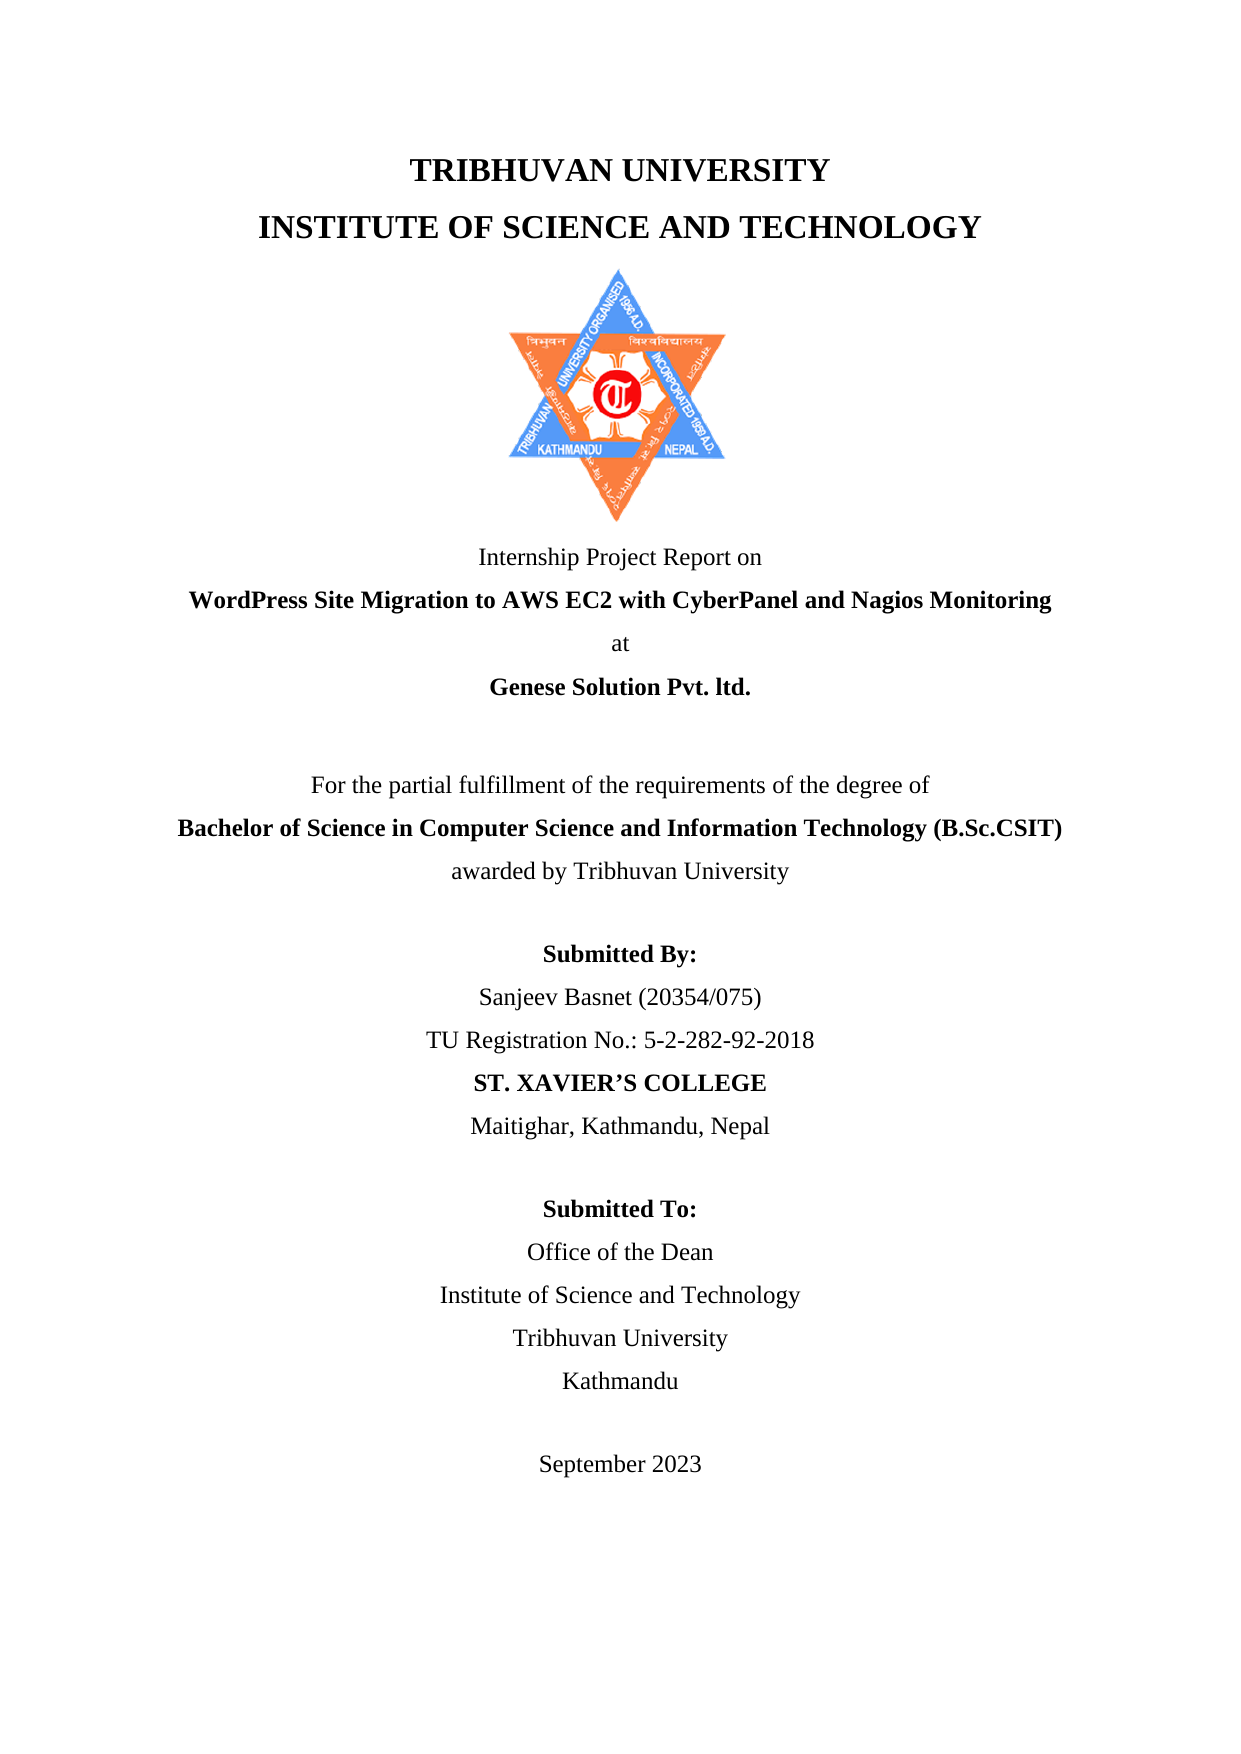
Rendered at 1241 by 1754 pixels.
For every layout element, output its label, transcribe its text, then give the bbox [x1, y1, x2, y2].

text Office of the Dean [150, 1237, 1090, 1266]
text Institute of Science and Technology [150, 1280, 1090, 1309]
text September 2023 [150, 1449, 1090, 1478]
text INSTITUTE OF SCIENCE AND TECHNOLOGY [150, 207, 1090, 246]
text Maitighar, Kathmandu, Nepal [150, 1111, 1090, 1140]
picture [498, 265, 742, 530]
text Submitted To: [150, 1194, 1090, 1223]
text For the partial fulfillment of the requirements of the degree of [150, 770, 1090, 799]
text awarded by Tribhuvan University [150, 856, 1090, 885]
text ST. XAVIER’S COLLEGE [150, 1068, 1090, 1097]
text Bachelor of Science in Computer Science and Information Technology (B.Sc.CSIT) [150, 813, 1090, 842]
text TU Registration No.: 5-2-282-92-2018 [150, 1025, 1090, 1054]
text Tribhuvan University [150, 1323, 1090, 1352]
text Submitted By: [150, 939, 1090, 968]
text at [150, 628, 1090, 657]
text Genese Solution Pvt. ltd. [150, 672, 1090, 700]
text Sanjeev Basnet (20354/075) [150, 982, 1090, 1011]
text WordPress Site Migration to AWS EC2 with CyberPanel and Nagios Monitoring [150, 585, 1090, 614]
text Kathmandu [150, 1366, 1090, 1395]
text Internship Project Report on [150, 542, 1090, 571]
text TRIBHUVAN UNIVERSITY [150, 150, 1090, 188]
